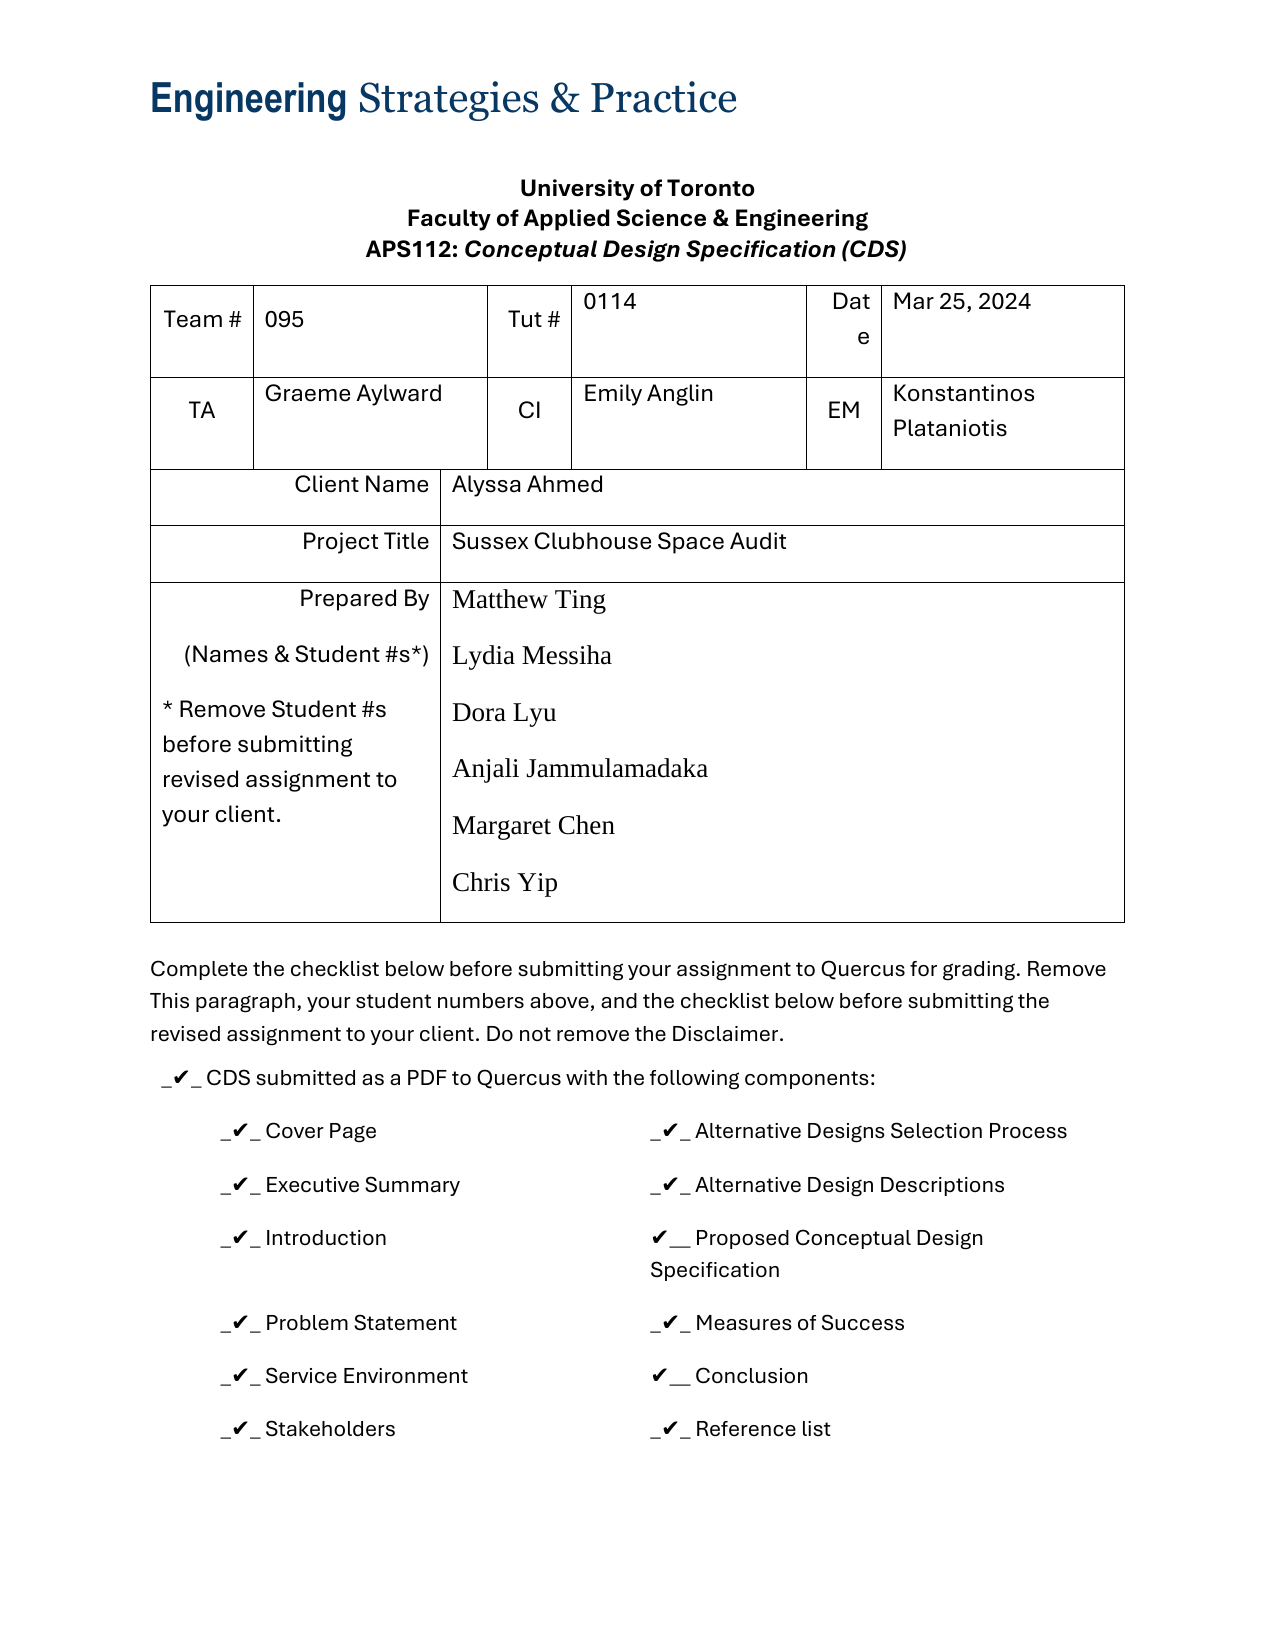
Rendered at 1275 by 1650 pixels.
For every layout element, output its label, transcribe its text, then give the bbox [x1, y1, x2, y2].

table_header Mar 25, 2024 [882, 286, 1124, 377]
table_cell _✔_ Service Environment [150, 1362, 639, 1415]
table_cell ✔__ Proposed Conceptual Design Specification [639, 1224, 1124, 1309]
table_cell Emily Anglin [572, 378, 806, 468]
table_cell CI [488, 378, 571, 468]
table_header 095 [254, 286, 487, 377]
table_cell Client Name [151, 470, 440, 525]
table_cell Project Title [151, 526, 440, 582]
table_cell TA [151, 378, 253, 468]
table_cell _✔_ Introduction [150, 1224, 639, 1309]
table_cell Graeme Aylward [254, 378, 487, 468]
table_cell _✔_ Measures of Success [639, 1309, 1124, 1362]
text University of Toronto Faculty of Applied Science & Engineering APS112: Conceptual Design Specification (CDS) [150, 173, 1125, 264]
table_cell _✔_ Cover Page [150, 1117, 639, 1170]
table_cell EM [807, 378, 881, 468]
table_cell Alyssa Ahmed [441, 470, 1124, 525]
table_cell _✔_ Stakeholders [150, 1415, 639, 1443]
text Complete the checklist below before submitting your assignment to Quercus for grading. Remove This paragraph, your student numbers above, and the checklist below before submitting the revised assignment to your client. Do not remove the Disclaimer. [150, 955, 1125, 1047]
table_cell _✔_ Executive Summary [150, 1170, 639, 1223]
table_cell _✔_ Problem Statement [150, 1309, 639, 1362]
table_header _✔_ CDS submitted as a PDF to Quercus with the following components: [150, 1052, 1124, 1117]
table_cell Matthew Ting Lydia Messiha Dora Lyu Anjali Jammulamadaka Margaret Chen Chris Yip [441, 583, 1124, 922]
table_cell _✔_ Alternative Design Descriptions [639, 1170, 1124, 1223]
table_header 0114 [572, 286, 806, 377]
table_cell Prepared By (Names & Student #s*) * Remove Student #s before submitting revised assignment to your client. [151, 583, 440, 922]
table_cell _✔_ Reference list [639, 1415, 1124, 1443]
table_cell ✔__ Conclusion [639, 1362, 1124, 1415]
table_cell _✔_ Alternative Designs Selection Process [639, 1117, 1124, 1170]
table_cell Konstantinos Plataniotis [882, 378, 1124, 468]
table_header Team # [151, 286, 253, 377]
table_cell Sussex Clubhouse Space Audit [441, 526, 1124, 582]
table_header Tut # [488, 286, 571, 377]
table_header Date [807, 286, 881, 377]
